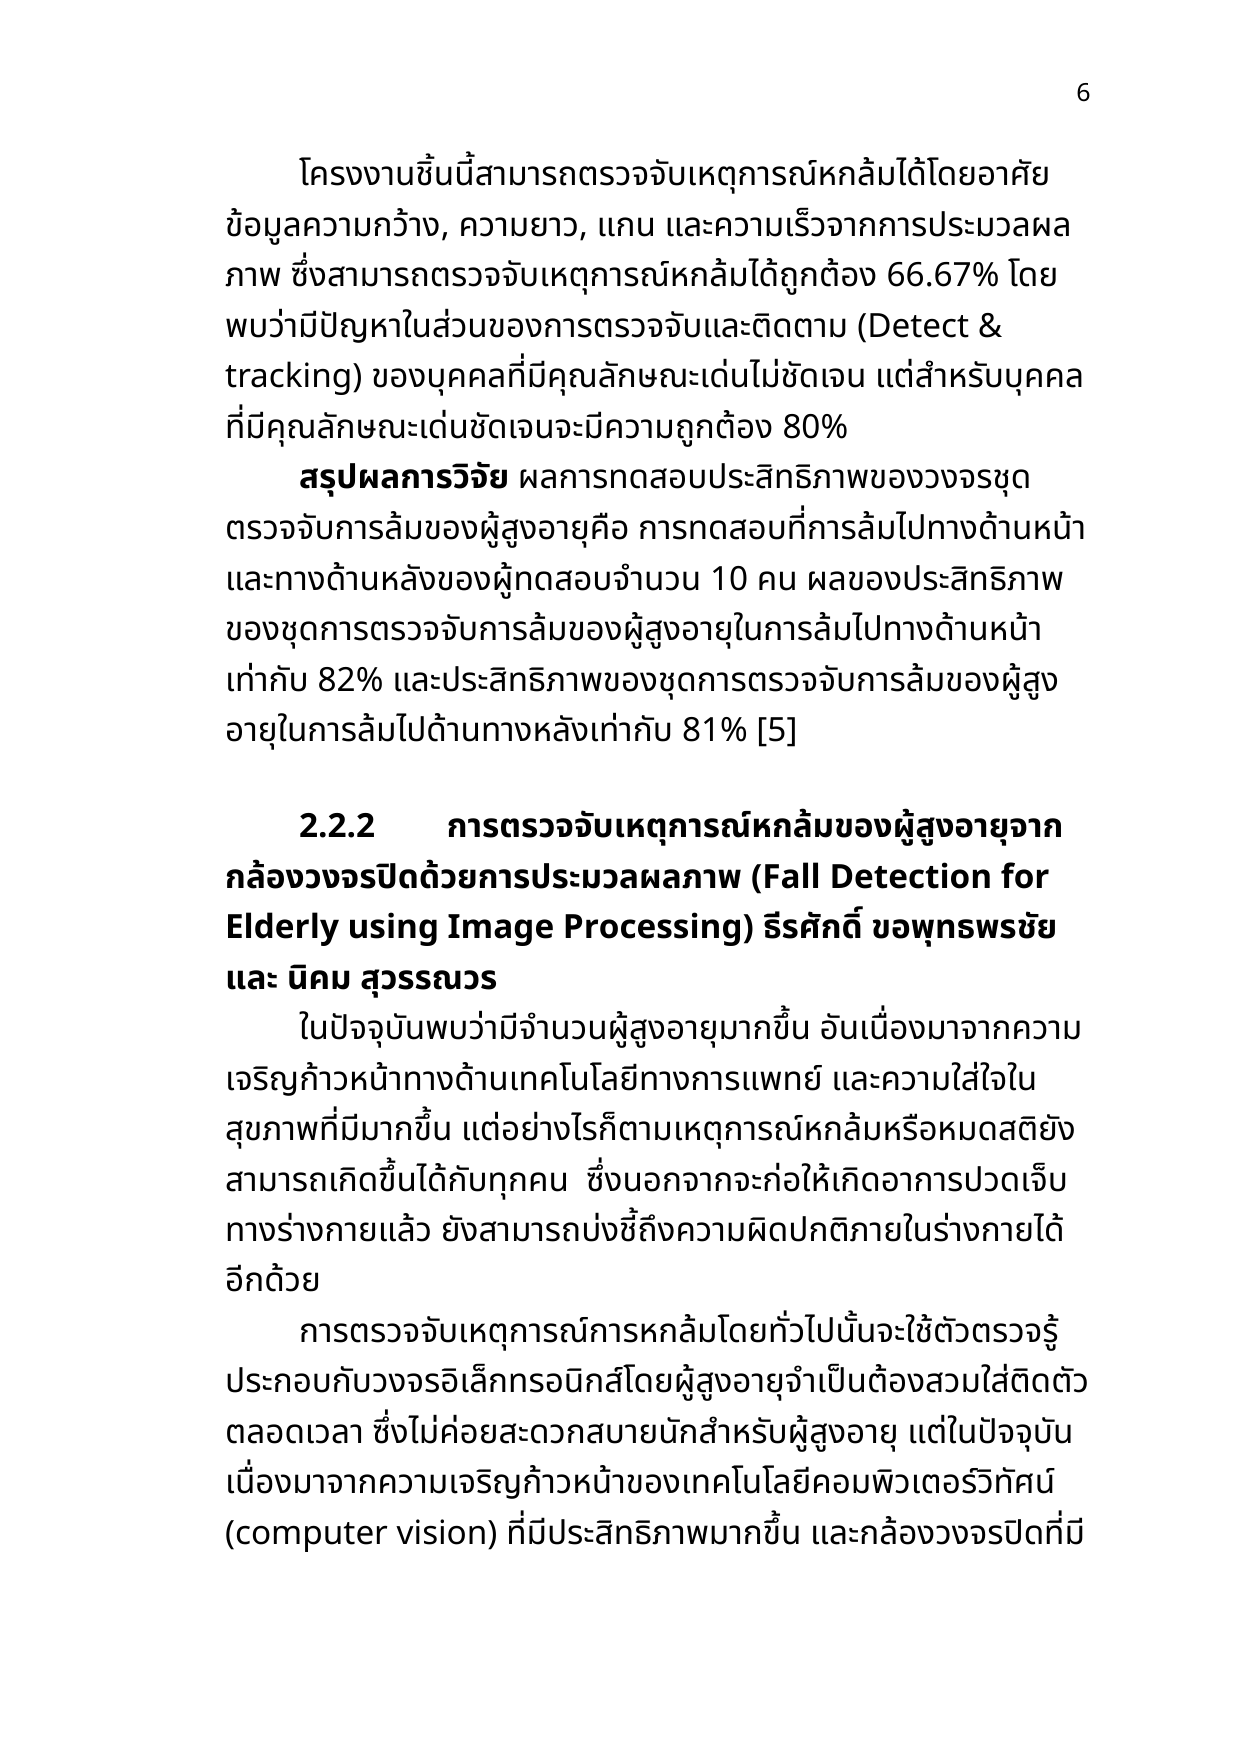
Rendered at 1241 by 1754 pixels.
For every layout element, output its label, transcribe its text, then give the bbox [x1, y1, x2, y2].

text 2.2.2 การตรวจจับเหตุการณ์หกล้มของผู้สูงอายุจากกล้องวงจรปิดด้วยการประมวลผลภาพ (Fall Detection for Elderly using Image Processing) ธีรศักดิ์ ขอพุทธพรชัย และ นิคม สุวรรณวร [225, 802, 1090, 1004]
text สรุปผลการวิจัย ผลการทดสอบประสิทธิภาพของวงจรชุดตรวจจับการล้มของผู้สูงอายุคือ การทดสอบที่การล้มไปทางด้านหน้า และทางด้านหลังของผู้ทดสอบจำนวน 10 คน ผลของประสิทธิภาพของชุดการตรวจจับการล้มของผู้สูงอายุในการล้มไปทางด้านหน้าเท่ากับ 82% และประสิทธิภาพของชุดการตรวจจับการล้มของผู้สูงอายุในการล้มไปด้านทางหลังเท่ากับ 81% [5] [225, 453, 1090, 757]
text ในปัจจุบันพบว่ามีจำนวนผู้สูงอายุมากขึ้น อันเนื่องมาจากความเจริญก้าวหน้าทางด้านเทคโนโลยีทางการแพทย์ และความใส่ใจในสุขภาพที่มีมากขึ้น แต่อย่างไรก็ตามเหตุการณ์หกล้มหรือหมดสติยังสามารถเกิดขึ้นได้กับทุกคน ซึ่งนอกจากจะก่อให้เกิดอาการปวดเจ็บทางร่างกายแล้ว ยังสามารถบ่งชี้ถึงความผิดปกติภายในร่างกายได้อีกด้วย [225, 1004, 1090, 1307]
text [225, 1307, 1090, 1559]
text โครงงานชิ้นนี้สามารถตรวจจับเหตุการณ์หกล้มได้โดยอาศัยข้อมูลความกว้าง, ความยาว, แกน และความเร็วจากการประมวลผลภาพ ซึ่งสามารถตรวจจับเหตุการณ์หกล้มได้ถูกต้อง 66.67% โดยพบว่ามีปัญหาในส่วนของการตรวจจับและติดตาม (Detect & tracking) ของบุคคลที่มีคุณลักษณะเด่นไม่ชัดเจน แต่สำหรับบุคคลที่มีคุณลักษณะเด่นชัดเจนจะมีความถูกต้อง 80% [225, 150, 1090, 453]
